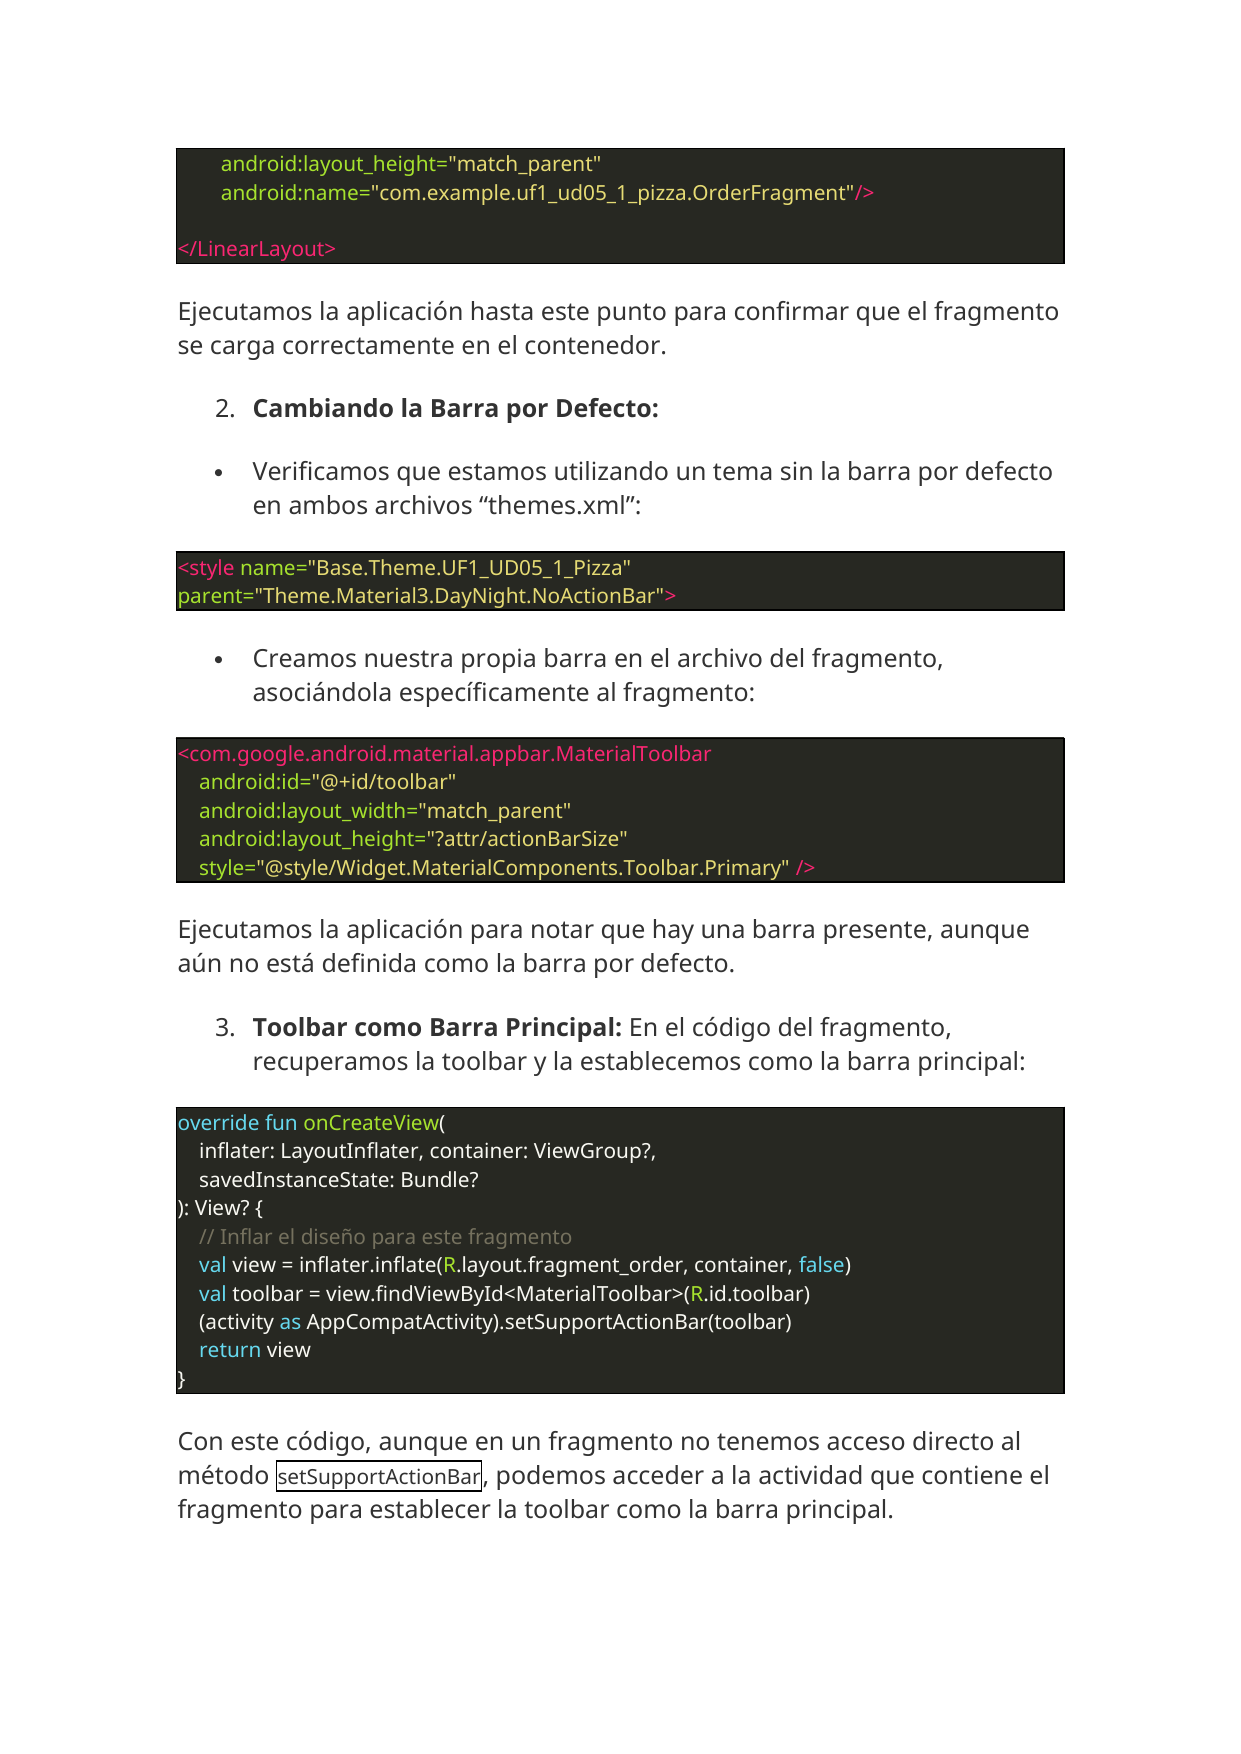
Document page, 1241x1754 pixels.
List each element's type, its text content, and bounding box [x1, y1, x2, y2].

text android:id="@+id/toolbar" [177, 767, 1063, 796]
text <style name="Base.Theme.UF1_UD05_1_Pizza" parent="Theme.Material3.DayNight.NoActionBar"> [177, 553, 1063, 609]
list Verificamos que estamos utilizando un tema sin la barra por defecto en ambos archivos “themes.xml”: [215, 454, 1063, 522]
text ): View? { [177, 1193, 1063, 1222]
text val toolbar = view.findViewById<MaterialToolbar>(R.id.toolbar) [177, 1279, 1063, 1307]
text android:name="com.example.uf1_ud05_1_pizza.OrderFragment"/> [177, 178, 1063, 206]
text savedInstanceState: Bundle? [177, 1165, 1063, 1193]
text </LinearLayout> [177, 232, 1063, 263]
text Ejecutamos la aplicación hasta este punto para confirmar que el fragmento se carga correctamente en el contenedor. [177, 293, 1063, 361]
text Ejecutamos la aplicación para notar que hay una barra presente, aunque aún no está definida como la barra por defecto. [177, 912, 1063, 980]
list Cambiando la Barra por Defecto: [215, 391, 1063, 424]
text android:layout_height="?attr/actionBarSize" [177, 824, 1063, 851]
text override fun onCreateView( [177, 1108, 1063, 1137]
text // Inflar el diseño para este fragmento [177, 1222, 1063, 1250]
text android:layout_height="match_parent" [177, 149, 1063, 178]
list Toolbar como Barra Principal: En el código del fragmento, recuperamos la toolbar y la establecemos como la barra principal: [215, 1009, 1063, 1077]
list Creamos nuestra propia barra en el archivo del fragmento, asociándola específicamente al fragmento: [215, 640, 1063, 708]
text android:layout_width="match_parent" [177, 796, 1063, 824]
text inflater: LayoutInflater, container: ViewGroup?, [177, 1137, 1063, 1165]
text <com.google.android.material.appbar.MaterialToolbar [177, 739, 1063, 767]
text (activity as AppCompatActivity).setSupportActionBar(toolbar) [177, 1307, 1063, 1336]
text return view [177, 1336, 1063, 1362]
text Con este código, aunque en un fragmento no tenemos acceso directo al método setSupportActionBar, podemos acceder a la actividad que contiene el fragmento para establecer la toolbar como la barra principal. [177, 1423, 1063, 1526]
text } [177, 1362, 1063, 1393]
text val view = inflater.inflate(R.layout.fragment_order, container, false) [177, 1250, 1063, 1279]
text style="@style/Widget.MaterialComponents.Toolbar.Primary" /> [177, 851, 1063, 881]
